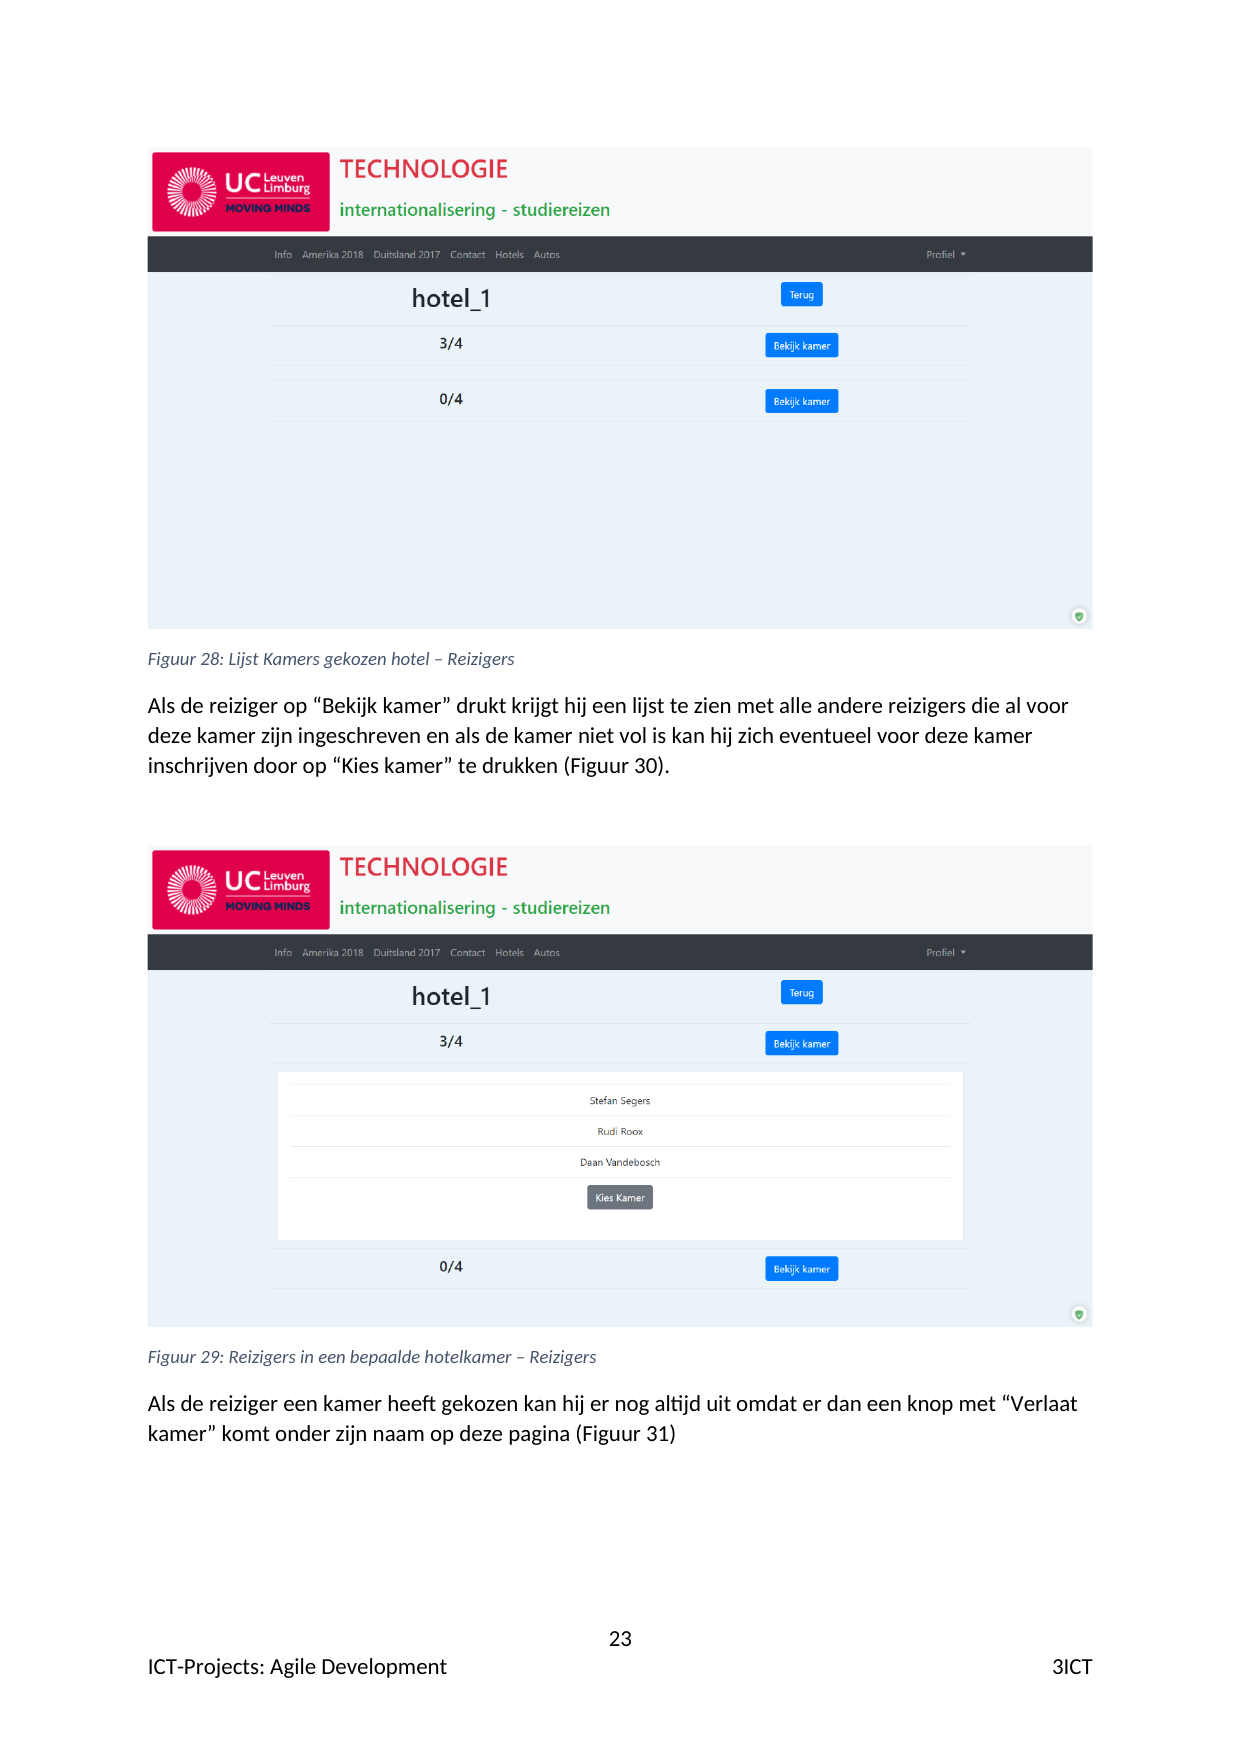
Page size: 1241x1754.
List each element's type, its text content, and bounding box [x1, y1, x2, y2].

picture [147, 147, 1093, 629]
text Figuur 29: Reizigers in een bepaalde hotelkamer – Reizigers [148, 1345, 1093, 1368]
text Figuur 28: Lijst Kamers gekozen hotel – Reizigers [148, 647, 1093, 670]
picture [147, 845, 1093, 1327]
text Als de reiziger een kamer heeft gekozen kan hij er nog altijd uit omdat er dan een knop met “Verlaat kamer” komt onder zijn naam op deze pagina (Figuur 31) [148, 1389, 1093, 1447]
text Als de reiziger op “Bekijk kamer” drukt krijgt hij een lijst te zien met alle andere reizigers die al voor deze kamer zijn ingeschreven en als de kamer niet vol is kan hij zich eventueel voor deze kamer inschrijven door op “Kies kamer” te drukken (Figuur 30). [148, 691, 1093, 779]
